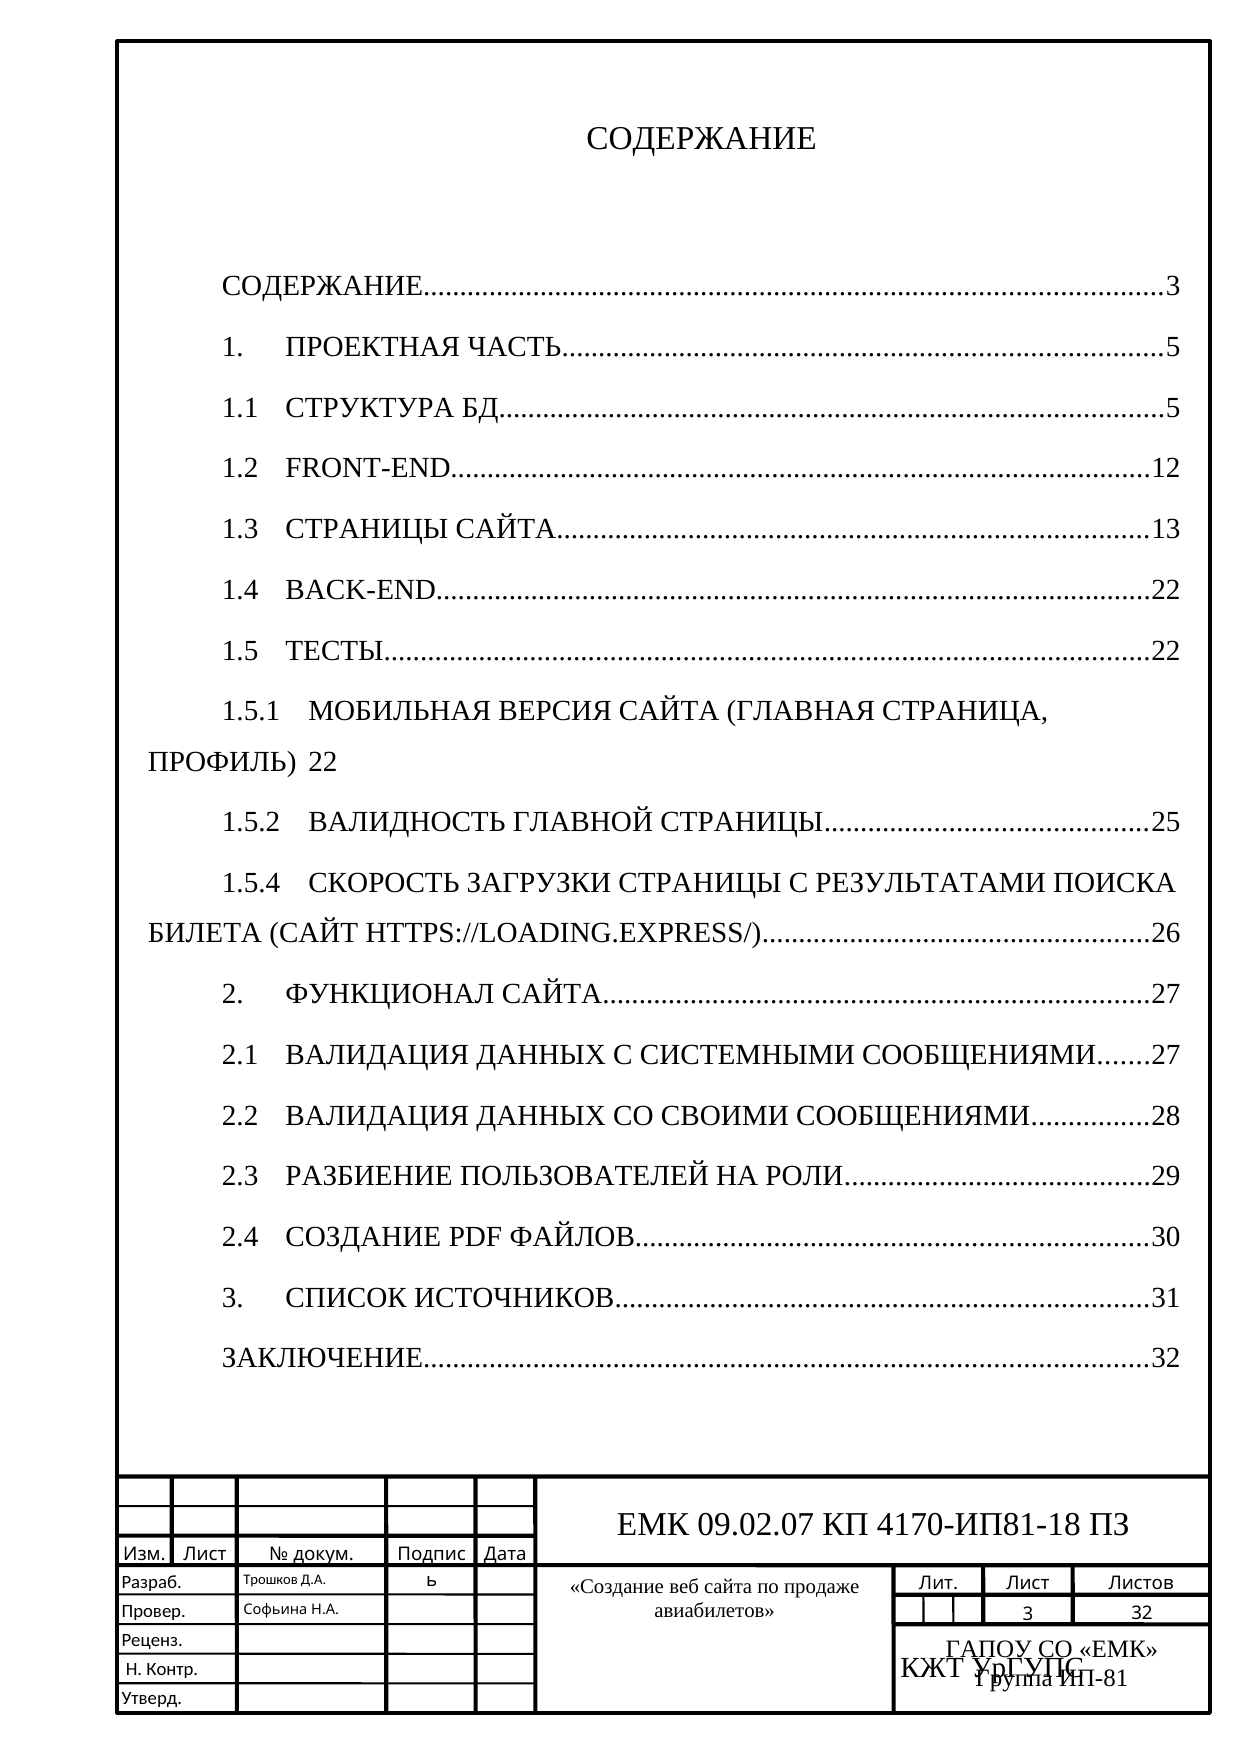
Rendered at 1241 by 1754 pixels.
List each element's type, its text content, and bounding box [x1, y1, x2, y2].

text СОДЕРЖАНИЕ [148, 118, 1181, 156]
